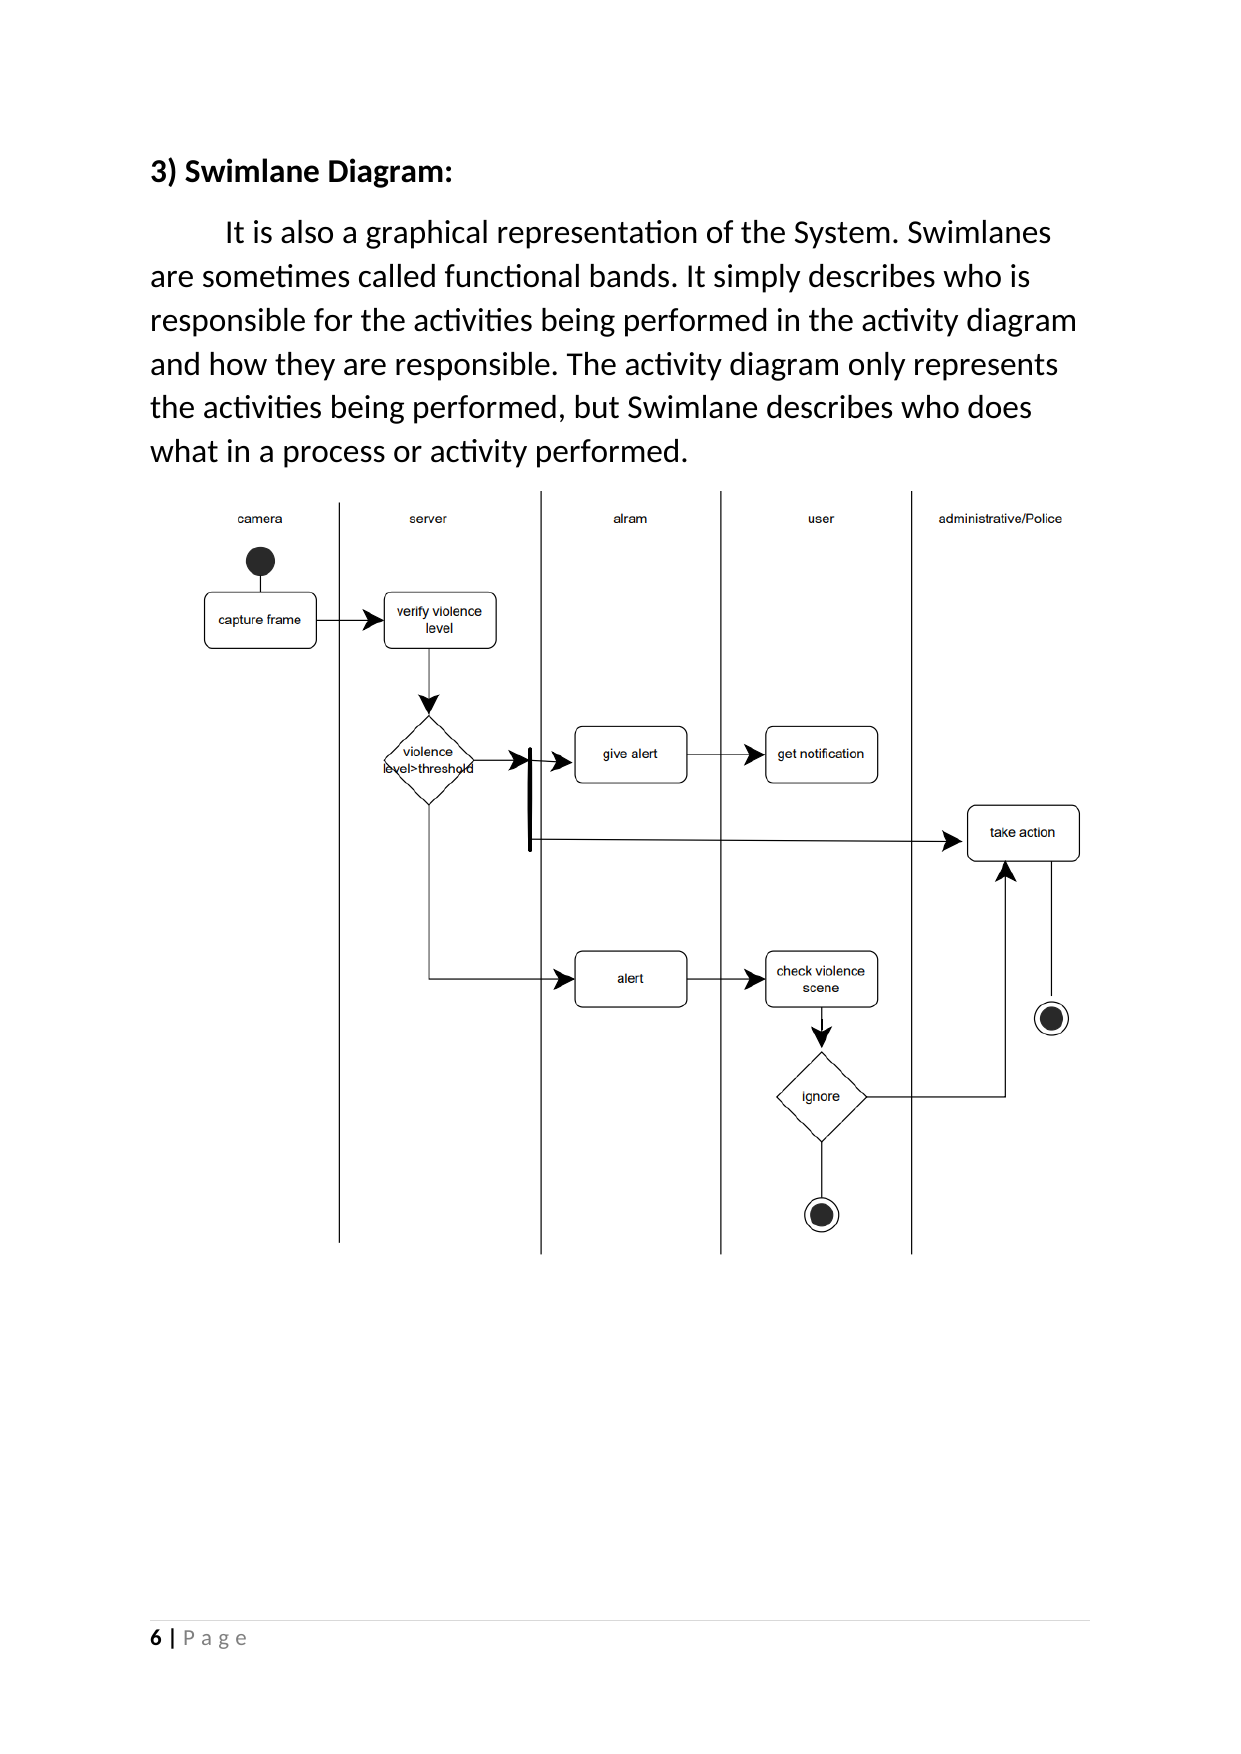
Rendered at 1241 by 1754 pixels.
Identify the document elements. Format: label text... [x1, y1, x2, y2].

text It is also a graphical representation of the System. Swimlanes are sometimes called functional bands. It simply describes who is responsible for the activities being performed in the activity diagram and how they are responsible. The activity diagram only represents the activities being performed, but Swimlane describes who does what in a process or activity performed. [150, 211, 1090, 471]
picture [150, 491, 1090, 1269]
text 3) Swimlane Diagram: [150, 150, 1090, 191]
